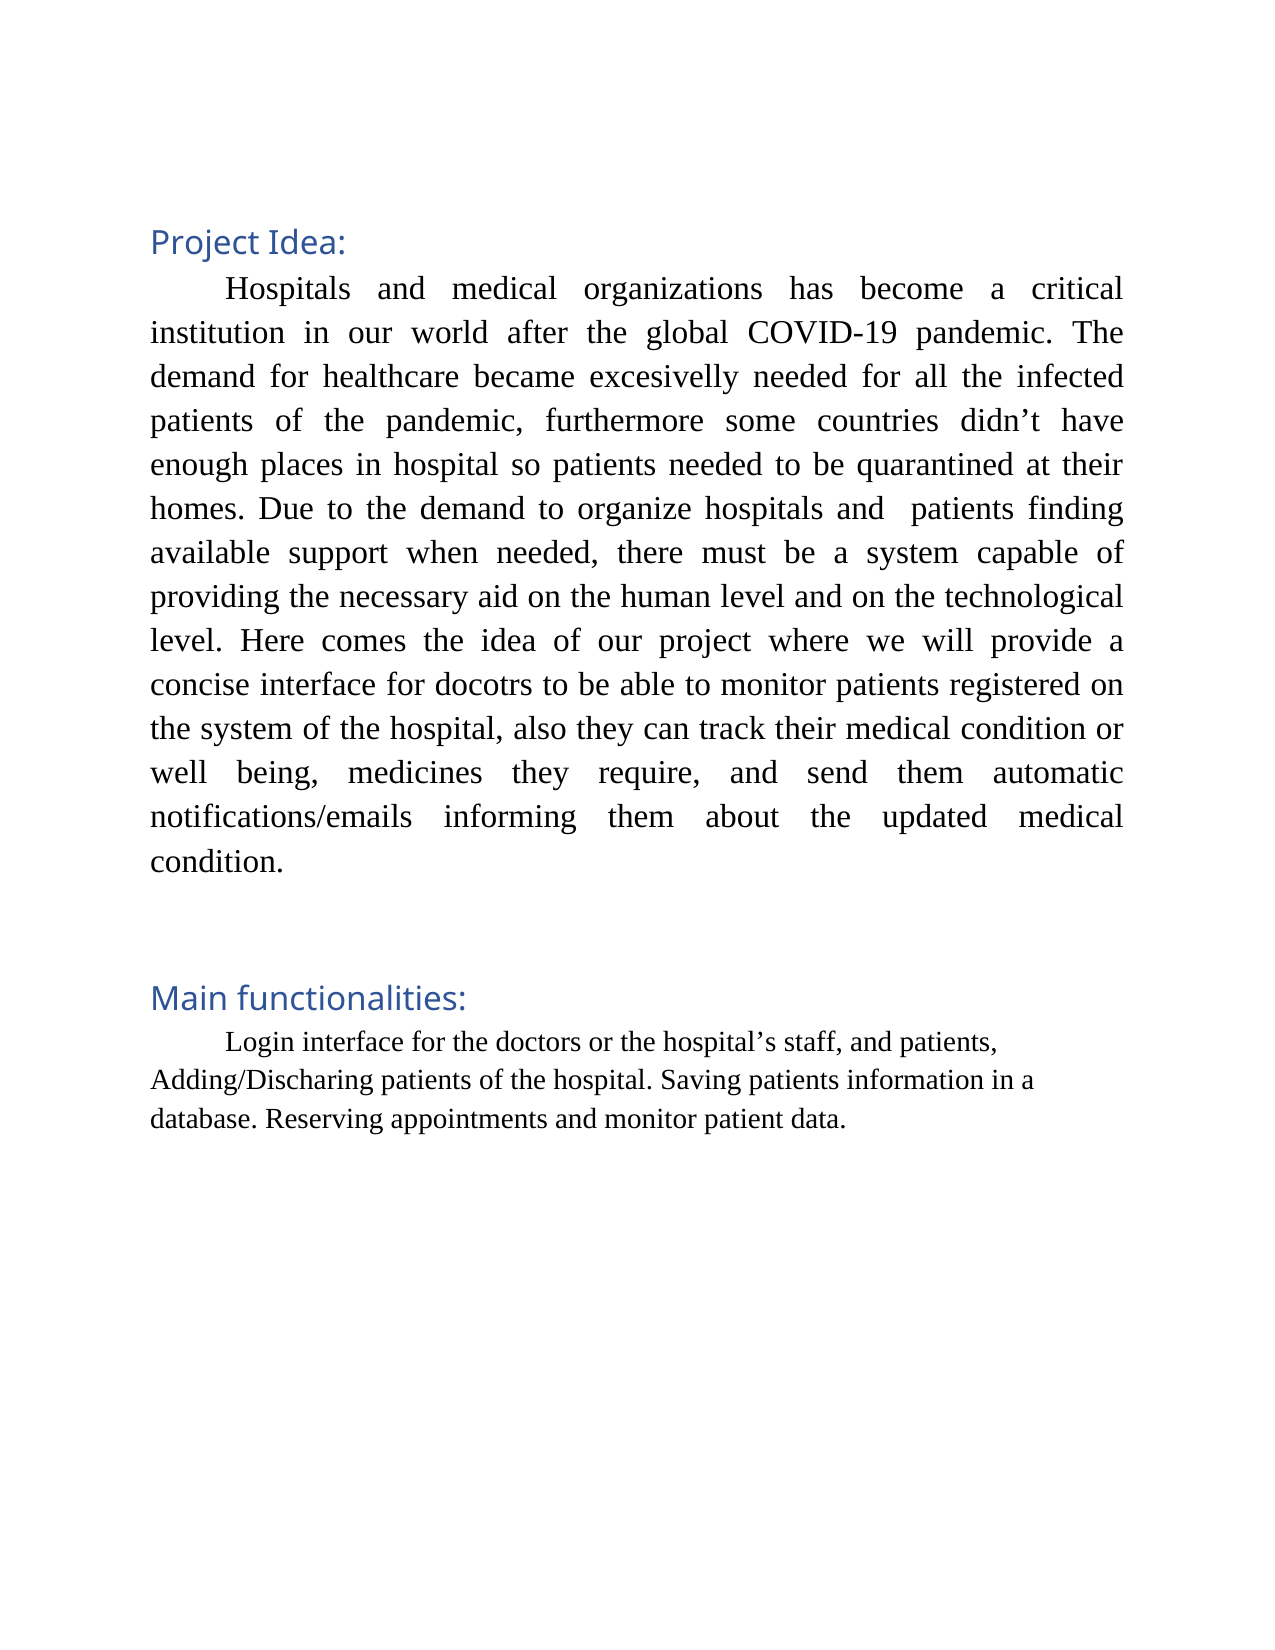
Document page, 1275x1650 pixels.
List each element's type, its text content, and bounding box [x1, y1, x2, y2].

subtitle Project Idea: [150, 219, 1125, 264]
text Login interface for the doctors or the hospital’s staff, and patients, Adding/Discharing patients of the hospital. Saving patients information in a database. Reserving appointments and monitor patient data. [150, 1024, 1125, 1134]
text Hospitals and medical organizations has become a critical institution in our world after the global COVID-19 pandemic. The demand for healthcare became excesivelly needed for all the infected patients of the pandemic, furthermore some countries didn’t have enough places in hospital so patients needed to be quarantined at their homes. Due to the demand to organize hospitals and patients finding available support when needed, there must be a system capable of providing the necessary aid on the human level and on the technological level. Here comes the idea of our project where we will provide a concise interface for docotrs to be able to monitor patients registered on the system of the hospital, also they can track their medical condition or well being, medicines they require, and send them automatic notifications/emails informing them about the updated medical condition. [150, 268, 1125, 879]
subtitle Main functionalities: [150, 975, 1125, 1020]
